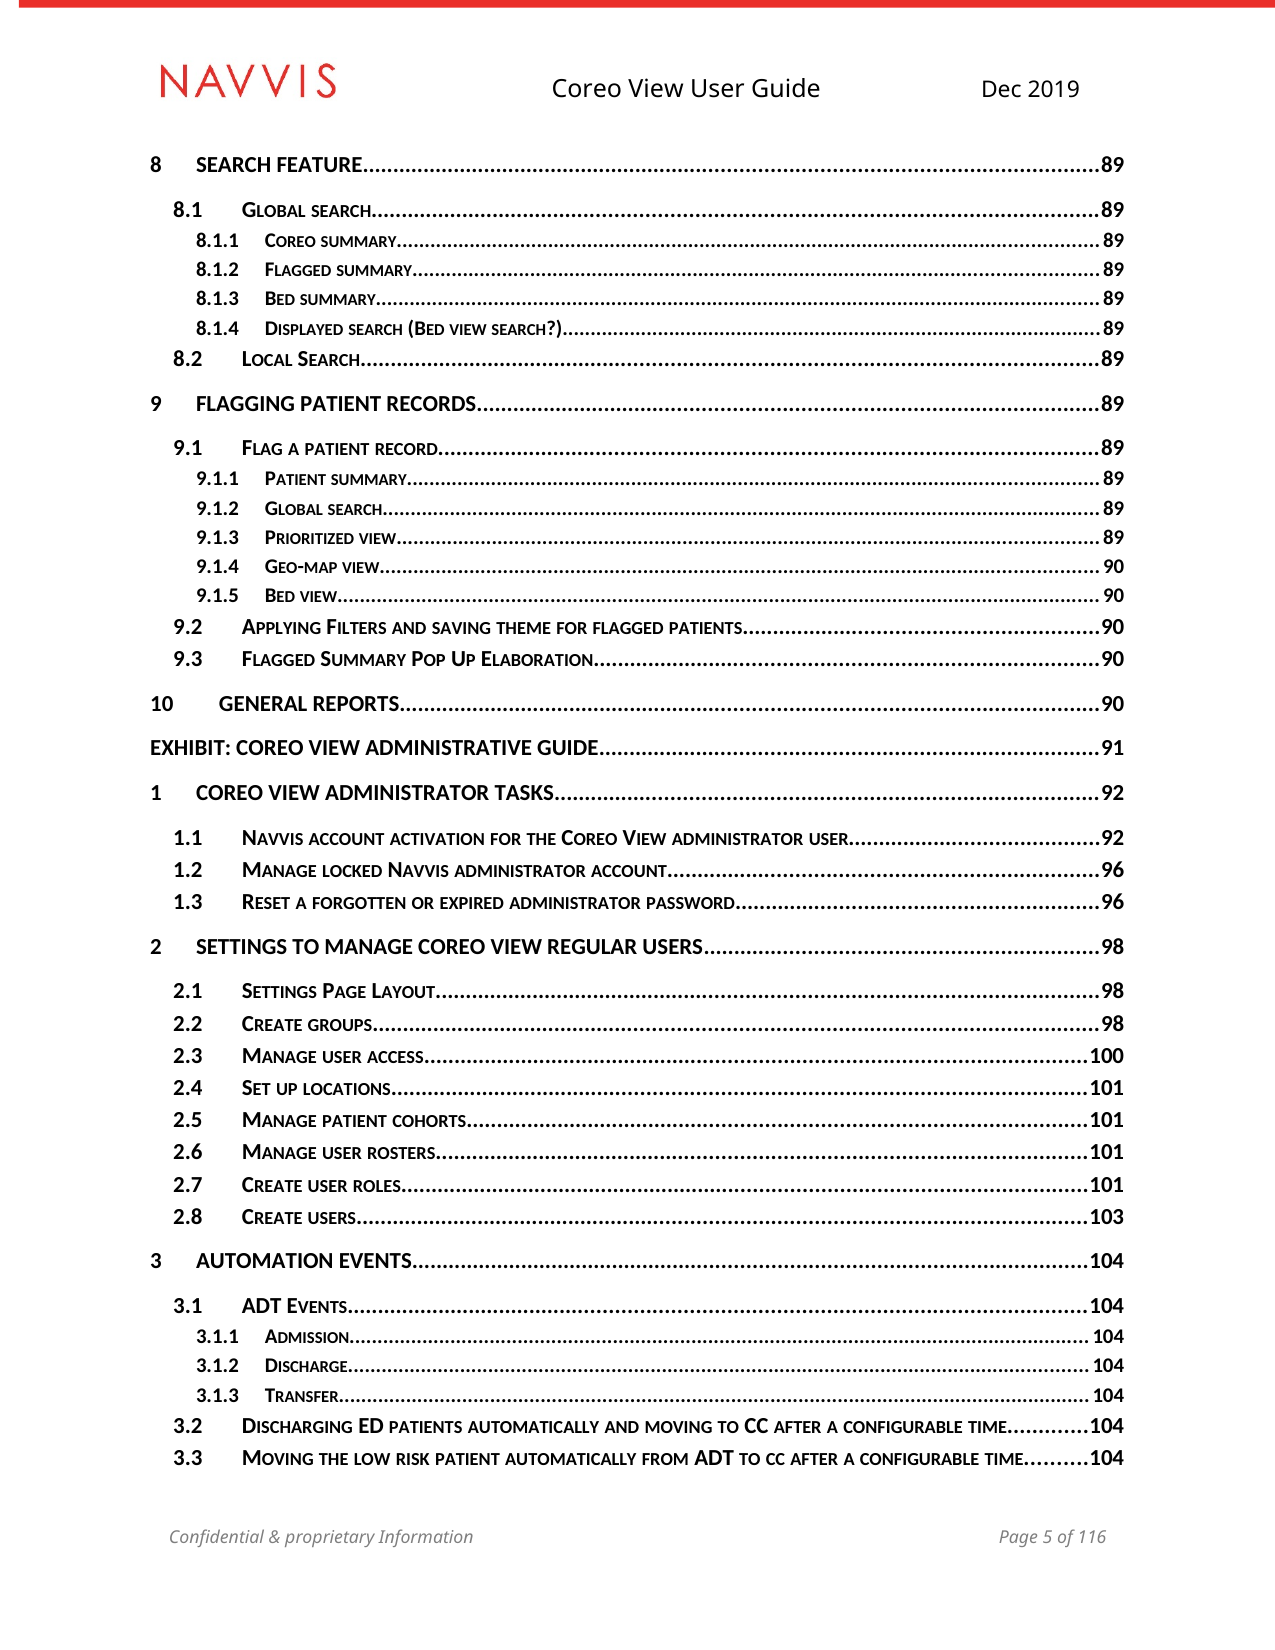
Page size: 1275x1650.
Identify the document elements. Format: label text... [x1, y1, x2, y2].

text 3.2 Discharging ED patients automatically and moving to CC after a configurable time 104 [173, 1411, 1125, 1439]
text 8 Search feature 89 [150, 150, 1125, 178]
text 8.1.4 Displayed search (Bed view search?) 89 [196, 315, 1125, 340]
text 9.1.2 Global search 89 [196, 495, 1125, 520]
text 9.1 Flag a patient record 89 [173, 433, 1125, 461]
text 2.4 Set up locations 101 [173, 1073, 1125, 1101]
text 9.1.3 Prioritized view 89 [196, 524, 1125, 549]
picture [150, 57, 346, 105]
text 1.1 Navvis account activation for the Coreo View administrator user 92 [173, 823, 1125, 851]
text 1.3 Reset a forgotten or expired administrator password 96 [173, 887, 1125, 915]
text 2.5 Manage patient cohorts 101 [173, 1105, 1125, 1133]
text 2.8 Create users 103 [173, 1202, 1125, 1230]
text 2.3 Manage user access 100 [173, 1041, 1125, 1069]
text 3.1.3 Transfer 104 [196, 1382, 1125, 1407]
text 9.1.5 Bed view 90 [196, 583, 1125, 608]
text 2.1 Settings Page Layout 98 [173, 977, 1125, 1004]
text 2.7 Create user roles 101 [173, 1170, 1125, 1198]
text 8.1.3 Bed summary 89 [196, 285, 1125, 311]
text 3.1.2 Discharge 104 [196, 1353, 1125, 1378]
text 3.1.1 Admission 104 [196, 1323, 1125, 1349]
text 3.1 ADT Events 104 [173, 1291, 1125, 1319]
text 1 Coreo View Administrator Tasks 92 [150, 778, 1125, 806]
text 9.1.1 Patient summary 89 [196, 466, 1125, 491]
text 9.3 Flagged Summary Pop Up Elaboration 90 [173, 644, 1125, 672]
text 1.2 Manage locked Navvis administrator account 96 [173, 855, 1125, 883]
text 2.6 Manage user rosters 101 [173, 1137, 1125, 1166]
text Exhibit: Coreo View Administrative Guide 91 [150, 733, 1125, 761]
text 8.2 Local Search 89 [173, 344, 1125, 372]
text 10 General reports 90 [150, 689, 1125, 717]
text 8.1.1 Coreo summary 89 [196, 227, 1125, 252]
text 2 Settings to manage Coreo View regular users 98 [150, 932, 1125, 960]
text 9.2 Applying Filters and saving theme for flagged patients 90 [173, 612, 1125, 640]
text 8.1 Global search 89 [173, 195, 1125, 223]
text 9 Flagging patient records 89 [150, 389, 1125, 417]
text 9.1.4 Geo-map view 90 [196, 553, 1125, 579]
text 3.3 Moving the low risk patient automatically from ADT to cc after a configurable time 104 [173, 1443, 1125, 1471]
text 3 Automation Events 104 [150, 1247, 1125, 1274]
text 8.1.2 Flagged summary 89 [196, 256, 1125, 282]
text 2.2 Create groups 98 [173, 1009, 1125, 1037]
